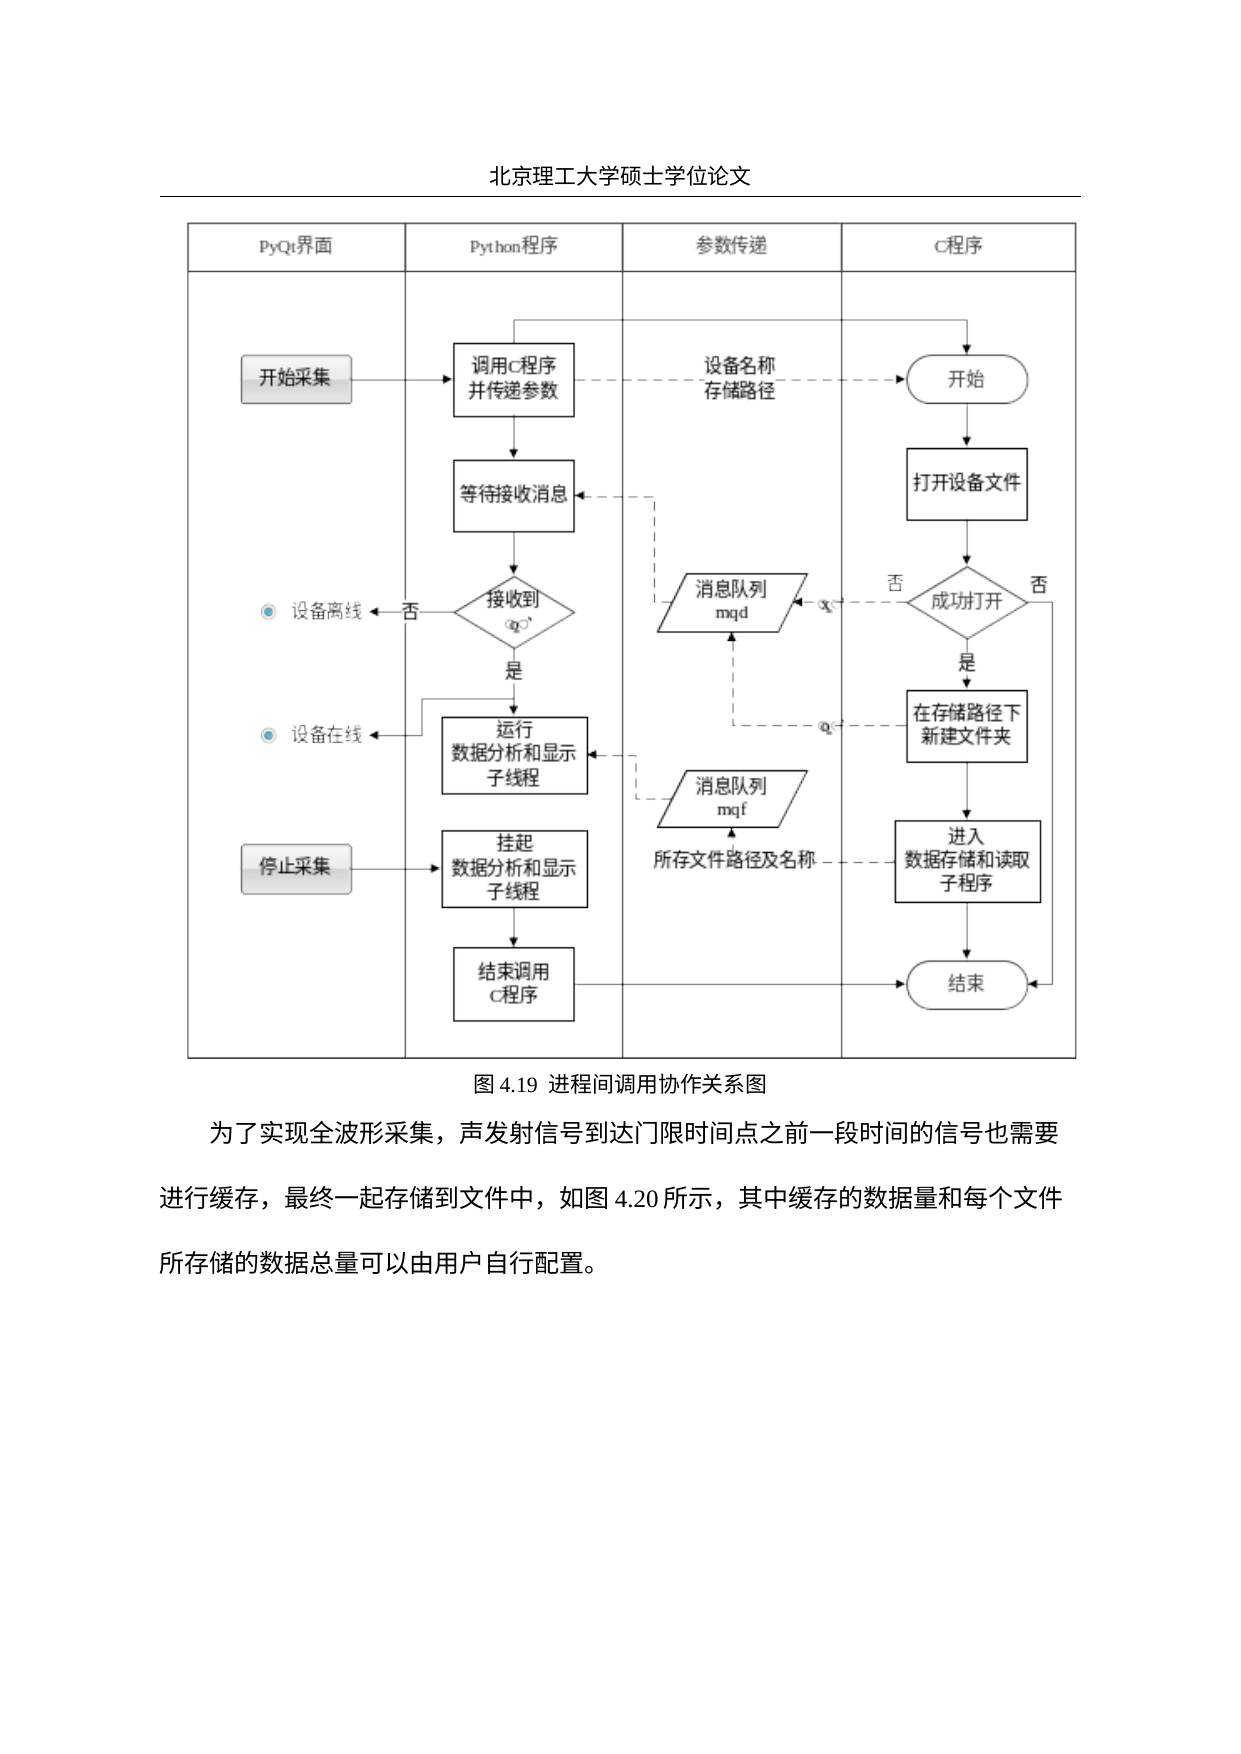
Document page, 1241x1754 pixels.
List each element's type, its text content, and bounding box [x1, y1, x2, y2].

text 图4.19 进程间调用协作关系图 [159, 222, 1081, 1099]
text 为了实现全波形采集，声发射信号到达门限时间点之前一段时间的信号也需要进行缓存，最终一起存储到文件中，如图4.20所示，其中缓存的数据量和每个文件所存储的数据总量可以由用户自行配置。 [159, 1099, 1081, 1294]
